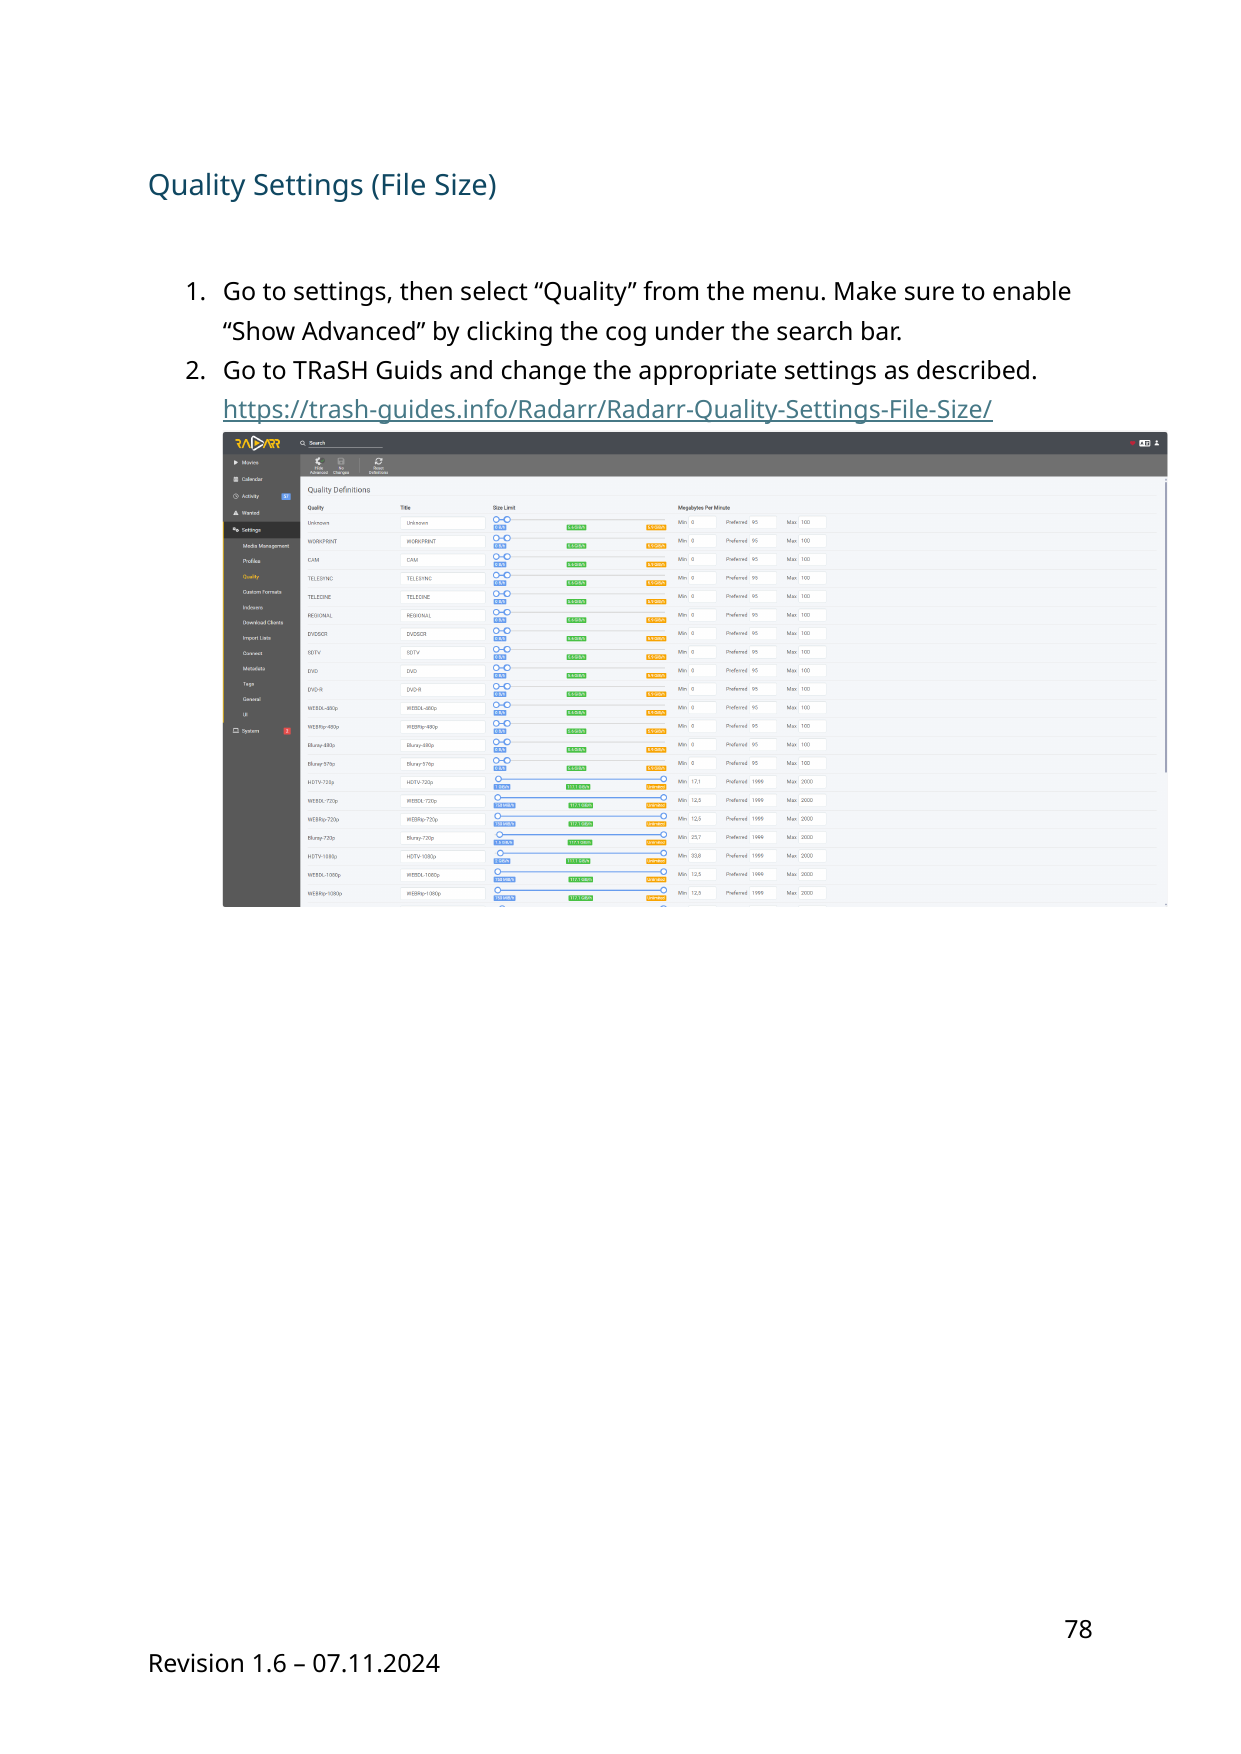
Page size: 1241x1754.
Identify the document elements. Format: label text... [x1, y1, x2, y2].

picture [222, 430, 1168, 907]
list Go to settings, then select “Quality” from the menu. Make sure to enable “Show Advanced” by clicking the cog under the search bar. [185, 274, 1093, 347]
list Go to TRaSH Guids and change the appropriate settings as described. [185, 352, 1093, 386]
subtitle Quality Settings (File Size) [148, 164, 1093, 204]
list https://trash-guides.info/Radarr/Radarr-Quality-Settings-File-Size/ [223, 392, 1093, 426]
